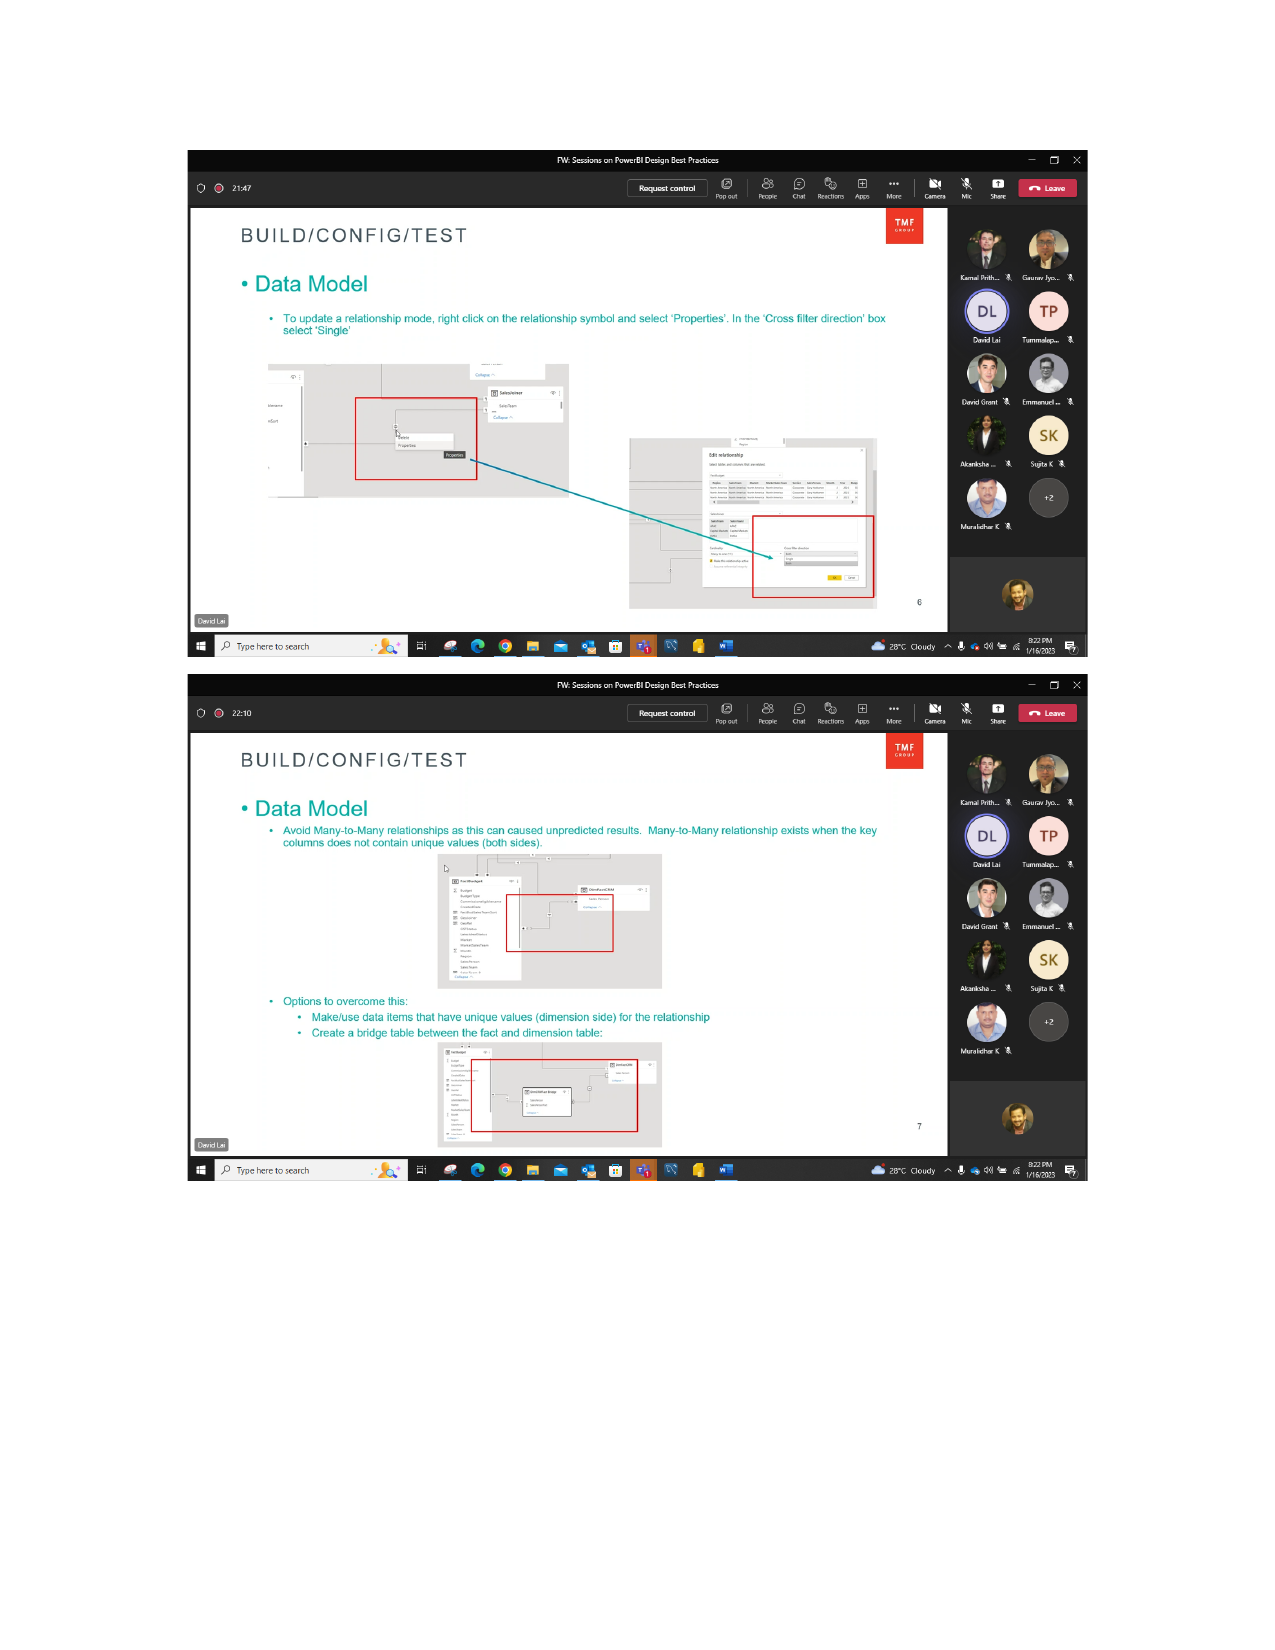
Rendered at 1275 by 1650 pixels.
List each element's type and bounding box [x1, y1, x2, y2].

picture [187, 150, 1088, 657]
picture [187, 674, 1088, 1181]
